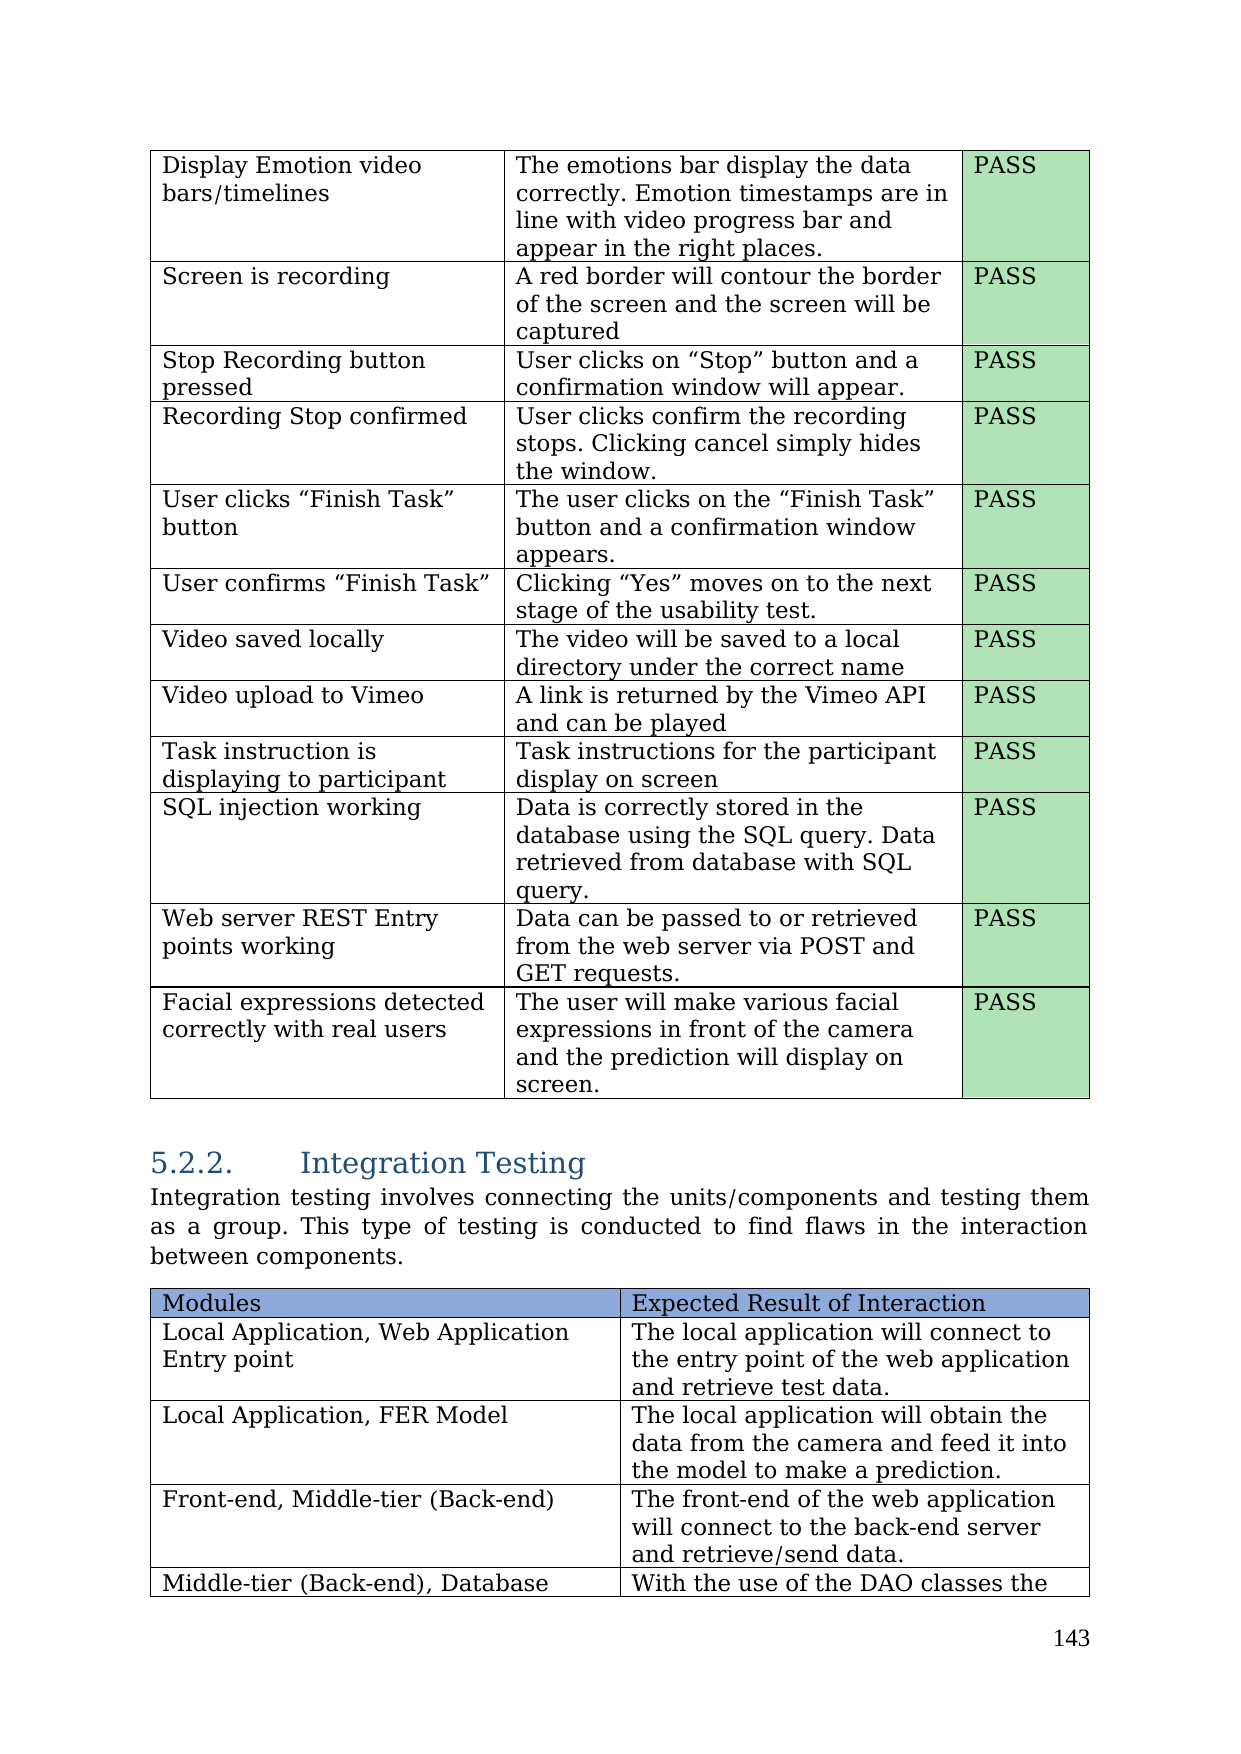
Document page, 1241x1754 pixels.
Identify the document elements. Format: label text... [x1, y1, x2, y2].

table_cell Stop Recording button pressed [151, 346, 504, 401]
table_cell PASS [963, 988, 1089, 1097]
table_cell The user will make various facial expressions in front of the camera and the prediction will display on screen. [505, 988, 962, 1097]
table_cell Video upload to Vimeo [151, 681, 504, 736]
table_cell PASS [963, 569, 1089, 624]
table_cell PASS [963, 625, 1089, 680]
table_cell Facial expressions detected correctly with real users [151, 988, 504, 1097]
table_cell User clicks “Finish Task” button [151, 485, 504, 568]
table_header Expected Result of Interaction [621, 1289, 1089, 1317]
table_cell Display Emotion video bars/timelines [151, 151, 504, 261]
table_cell PASS [963, 485, 1089, 568]
table_cell Recording Stop confirmed [151, 402, 504, 484]
table_cell User clicks on “Stop” button and a confirmation window will appear. [505, 346, 962, 401]
table_cell The local application will obtain the data from the camera and feed it into the model to make a prediction. [621, 1401, 1089, 1484]
table_cell The local application will connect to the entry point of the web application and retrieve test data. [621, 1318, 1089, 1400]
table_cell The emotions bar display the data correctly. Emotion timestamps are in line with video progress bar and appear in the right places. [505, 151, 962, 261]
text Integration testing involves connecting the units/components and testing them as a group. This type of testing is conducted to find flaws in the interaction between components. [150, 1182, 1090, 1269]
table_header Modules [151, 1289, 620, 1317]
table_cell PASS [963, 402, 1089, 484]
table_cell Web server REST Entry points working [151, 904, 504, 986]
table_cell The video will be saved to a local directory under the correct name [505, 625, 962, 680]
table_cell A link is returned by the Vimeo API and can be played [505, 681, 962, 736]
table_cell PASS [963, 262, 1089, 344]
table_cell Local Application, FER Model [151, 1401, 620, 1484]
subtitle Integration Testing [150, 1144, 1090, 1179]
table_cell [151, 1568, 620, 1596]
table_cell Task instruction is displaying to participant [151, 737, 504, 792]
table_cell The user clicks on the “Finish Task” button and a confirmation window appears. [505, 485, 962, 568]
table_cell Data is correctly stored in the database using the SQL query. Data retrieved from database with SQL query. [505, 793, 962, 903]
table_cell Front-end, Middle-tier (Back-end) [151, 1485, 620, 1567]
table_cell PASS [963, 904, 1089, 986]
table_cell Clicking “Yes” moves on to the next stage of the usability test. [505, 569, 962, 624]
table_cell Data can be passed to or retrieved from the web server via POST and GET requests. [505, 904, 962, 986]
table_cell SQL injection working [151, 793, 504, 903]
table_cell PASS [963, 346, 1089, 401]
table_cell Video saved locally [151, 625, 504, 680]
table_cell PASS [963, 737, 1089, 792]
table_cell A red border will contour the border of the screen and the screen will be captured [505, 262, 962, 344]
table_cell PASS [963, 793, 1089, 903]
table_cell PASS [963, 681, 1089, 736]
table_cell User clicks confirm the recording stops. Clicking cancel simply hides the window. [505, 402, 962, 484]
table_cell User confirms “Finish Task” [151, 569, 504, 624]
table_cell Task instructions for the participant display on screen [505, 737, 962, 792]
table_cell Local Application, Web Application Entry point [151, 1318, 620, 1400]
table_cell Screen is recording [151, 262, 504, 344]
table_cell PASS [963, 151, 1089, 261]
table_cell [621, 1568, 1089, 1596]
table_cell The front-end of the web application will connect to the back-end server and retrieve/send data. [621, 1485, 1089, 1567]
